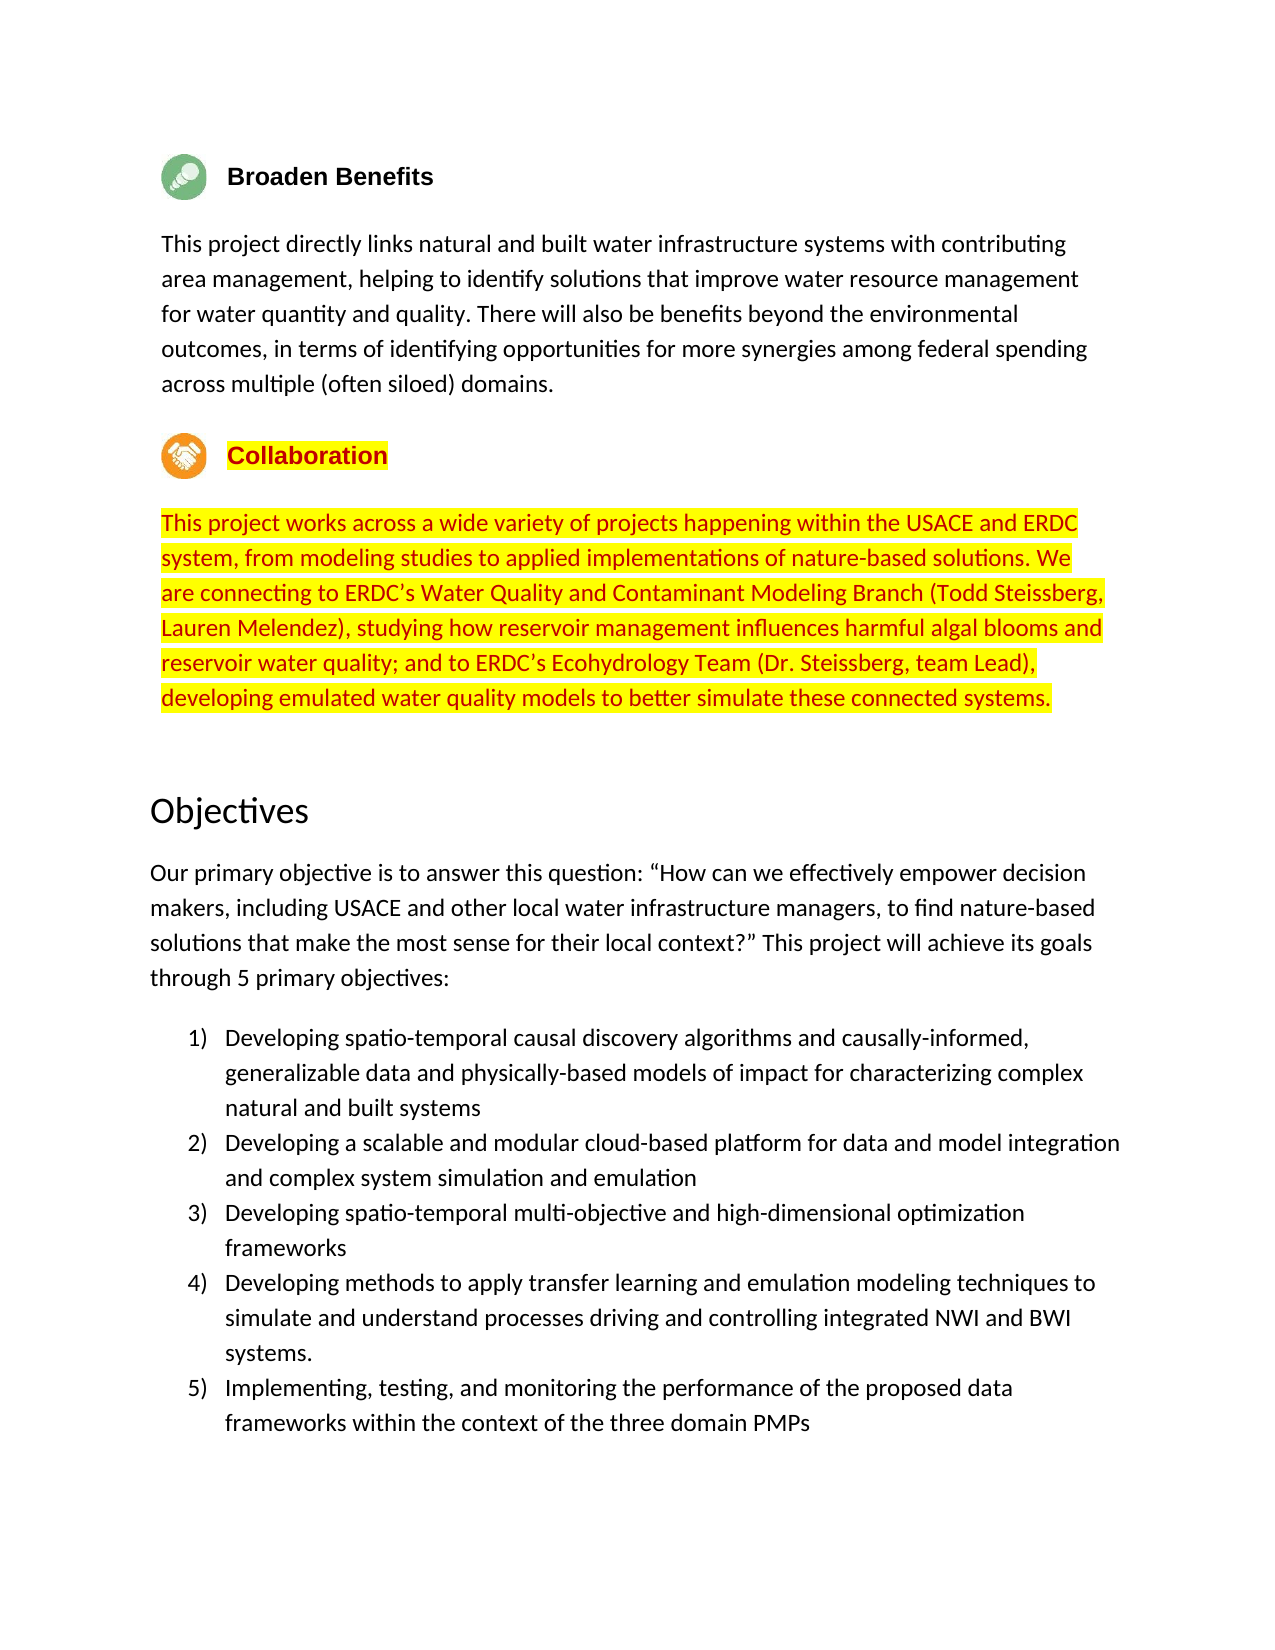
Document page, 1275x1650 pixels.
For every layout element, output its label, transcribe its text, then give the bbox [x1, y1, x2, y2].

table_cell [150, 429, 216, 482]
table_cell This project works across a wide variety of projects happening within the USACE and ERDC system, from modeling studies to applied implementations of nature-based solutions. We are connecting to ERDC’s Water Quality and Contaminant Modeling Branch (Todd Steissberg, Lauren Melendez), studying how reservoir management influences harmful algal blooms and reservoir water quality; and to ERDC’s Ecohydrology Team (Dr. Steissberg, team Lead), developing emulated water quality models to better simulate these connected systems. [150, 483, 1118, 787]
table_cell This project directly links natural and built water infrastructure systems with contributing area management, helping to identify solutions that improve water resource management for water quantity and quality. There will also be benefits beyond the environmental outcomes, in terms of identifying opportunities for more synergies among federal spending across multiple (often siloed) domains. [150, 204, 1118, 429]
picture [161, 154, 207, 200]
picture [161, 433, 207, 479]
table_cell [150, 150, 216, 203]
list Implementing, testing, and monitoring the performance of the proposed data frameworks within the context of the three domain PMPs [187, 1372, 1125, 1438]
list Developing spatio-temporal multi-objective and high-dimensional optimization frameworks [187, 1197, 1125, 1263]
table_cell Broaden Benefits [216, 150, 1117, 203]
subtitle Objectives [150, 787, 1125, 832]
list Developing spatio-temporal causal discovery algorithms and causally-informed, generalizable data and physically-based models of impact for characterizing complex natural and built systems [187, 1022, 1125, 1123]
table_cell Collaboration [216, 429, 1117, 482]
list Developing a scalable and modular cloud-based platform for data and model integration and complex system simulation and emulation [187, 1127, 1125, 1193]
text Our primary objective is to answer this question: “How can we effectively empower decision makers, including USACE and other local water infrastructure managers, to find nature-based solutions that make the most sense for their local context?” This project will achieve its goals through 5 primary objectives: [150, 857, 1125, 993]
list Developing methods to apply transfer learning and emulation modeling techniques to simulate and understand processes driving and controlling integrated NWI and BWI systems. [187, 1267, 1125, 1368]
